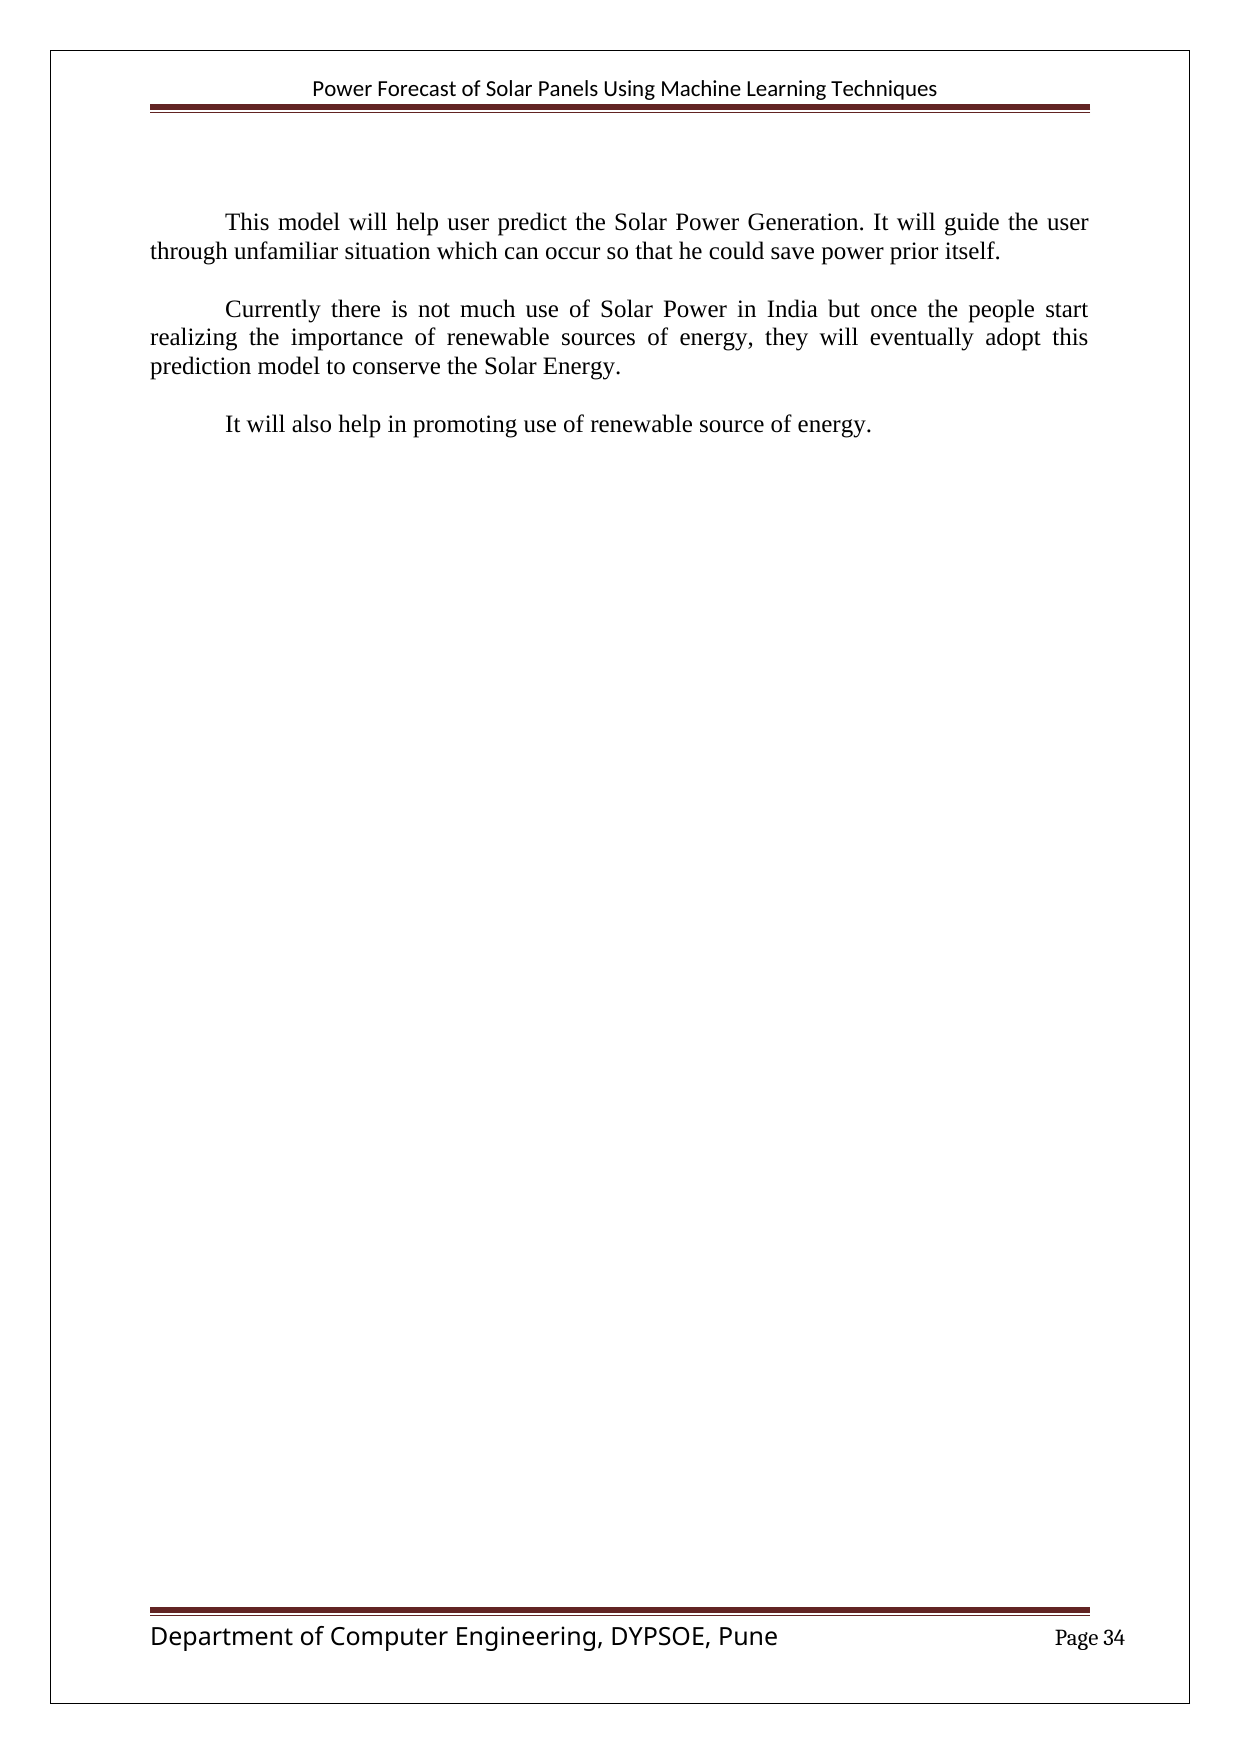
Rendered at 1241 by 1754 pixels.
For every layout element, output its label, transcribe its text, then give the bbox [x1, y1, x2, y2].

text This model will help user predict the Solar Power Generation. It will guide the user through unfamiliar situation which can occur so that he could save power prior itself. [150, 207, 1090, 265]
text It will also help in promoting use of renewable source of energy. [150, 409, 1090, 437]
text Currently there is not much use of Solar Power in India but once the people start realizing the importance of renewable sources of energy, they will eventually adopt this prediction model to conserve the Solar Energy. [150, 294, 1090, 380]
